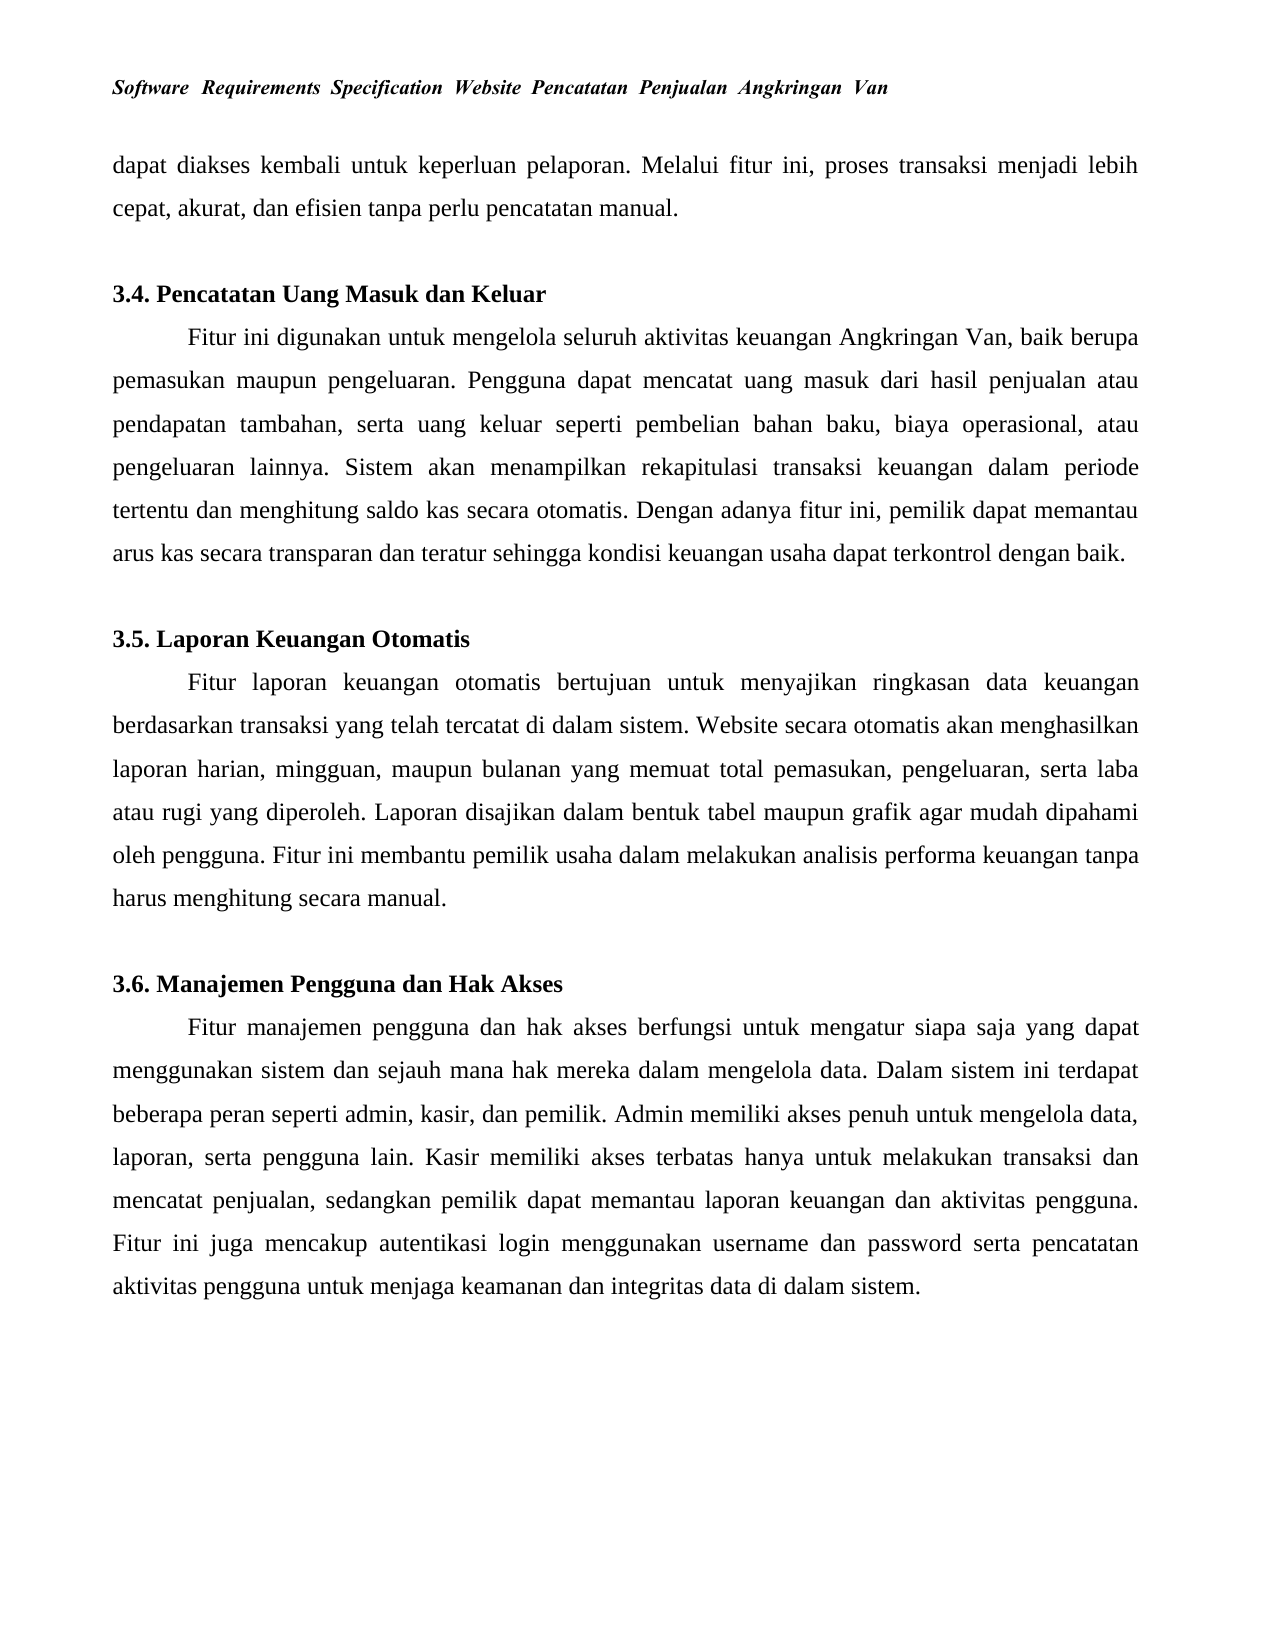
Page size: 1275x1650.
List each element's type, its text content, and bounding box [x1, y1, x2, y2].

subtitle 3.6. Manajemen Pengguna dan Hak Akses [112, 969, 1140, 998]
text Fitur laporan keuangan otomatis bertujuan untuk menyajikan ringkasan data keuangan berdasarkan transaksi yang telah tercatat di dalam sistem. Website secara otomatis akan menghasilkan laporan harian, mingguan, maupun bulanan yang memuat total pemasukan, pengeluaran, serta laba atau rugi yang diperoleh. Laporan disajikan dalam bentuk tabel maupun grafik agar mudah dipahami oleh pengguna. Fitur ini membantu pemilik usaha dalam melakukan analisis performa keuangan tanpa harus menghitung secara manual. [112, 667, 1140, 912]
text Fitur ini digunakan untuk mengelola seluruh aktivitas keuangan Angkringan Van, baik berupa pemasukan maupun pengeluaran. Pengguna dapat mencatat uang masuk dari hasil penjualan atau pendapatan tambahan, serta uang keluar seperti pembelian bahan baku, biaya operasional, atau pengeluaran lainnya. Sistem akan menampilkan rekapitulasi transaksi keuangan dalam periode tertentu dan menghitung saldo kas secara otomatis. Dengan adanya fitur ini, pemilik dapat memantau arus kas secara transparan dan teratur sehingga kondisi keuangan usaha dapat terkontrol dengan baik. [112, 322, 1140, 567]
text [112, 150, 1140, 222]
text Fitur manajemen pengguna dan hak akses berfungsi untuk mengatur siapa saja yang dapat menggunakan sistem dan sejauh mana hak mereka dalam mengelola data. Dalam sistem ini terdapat beberapa peran seperti admin, kasir, dan pemilik. Admin memiliki akses penuh untuk mengelola data, laporan, serta pengguna lain. Kasir memiliki akses terbatas hanya untuk melakukan transaksi dan mencatat penjualan, sedangkan pemilik dapat memantau laporan keuangan dan aktivitas pengguna. Fitur ini juga mencakup autentikasi login menggunakan username dan password serta pencatatan aktivitas pengguna untuk menjaga keamanan dan integritas data di dalam sistem. [112, 1012, 1140, 1300]
subtitle 3.5. Laporan Keuangan Otomatis [112, 624, 1140, 653]
subtitle 3.4. Pencatatan Uang Masuk dan Keluar [112, 279, 1140, 308]
